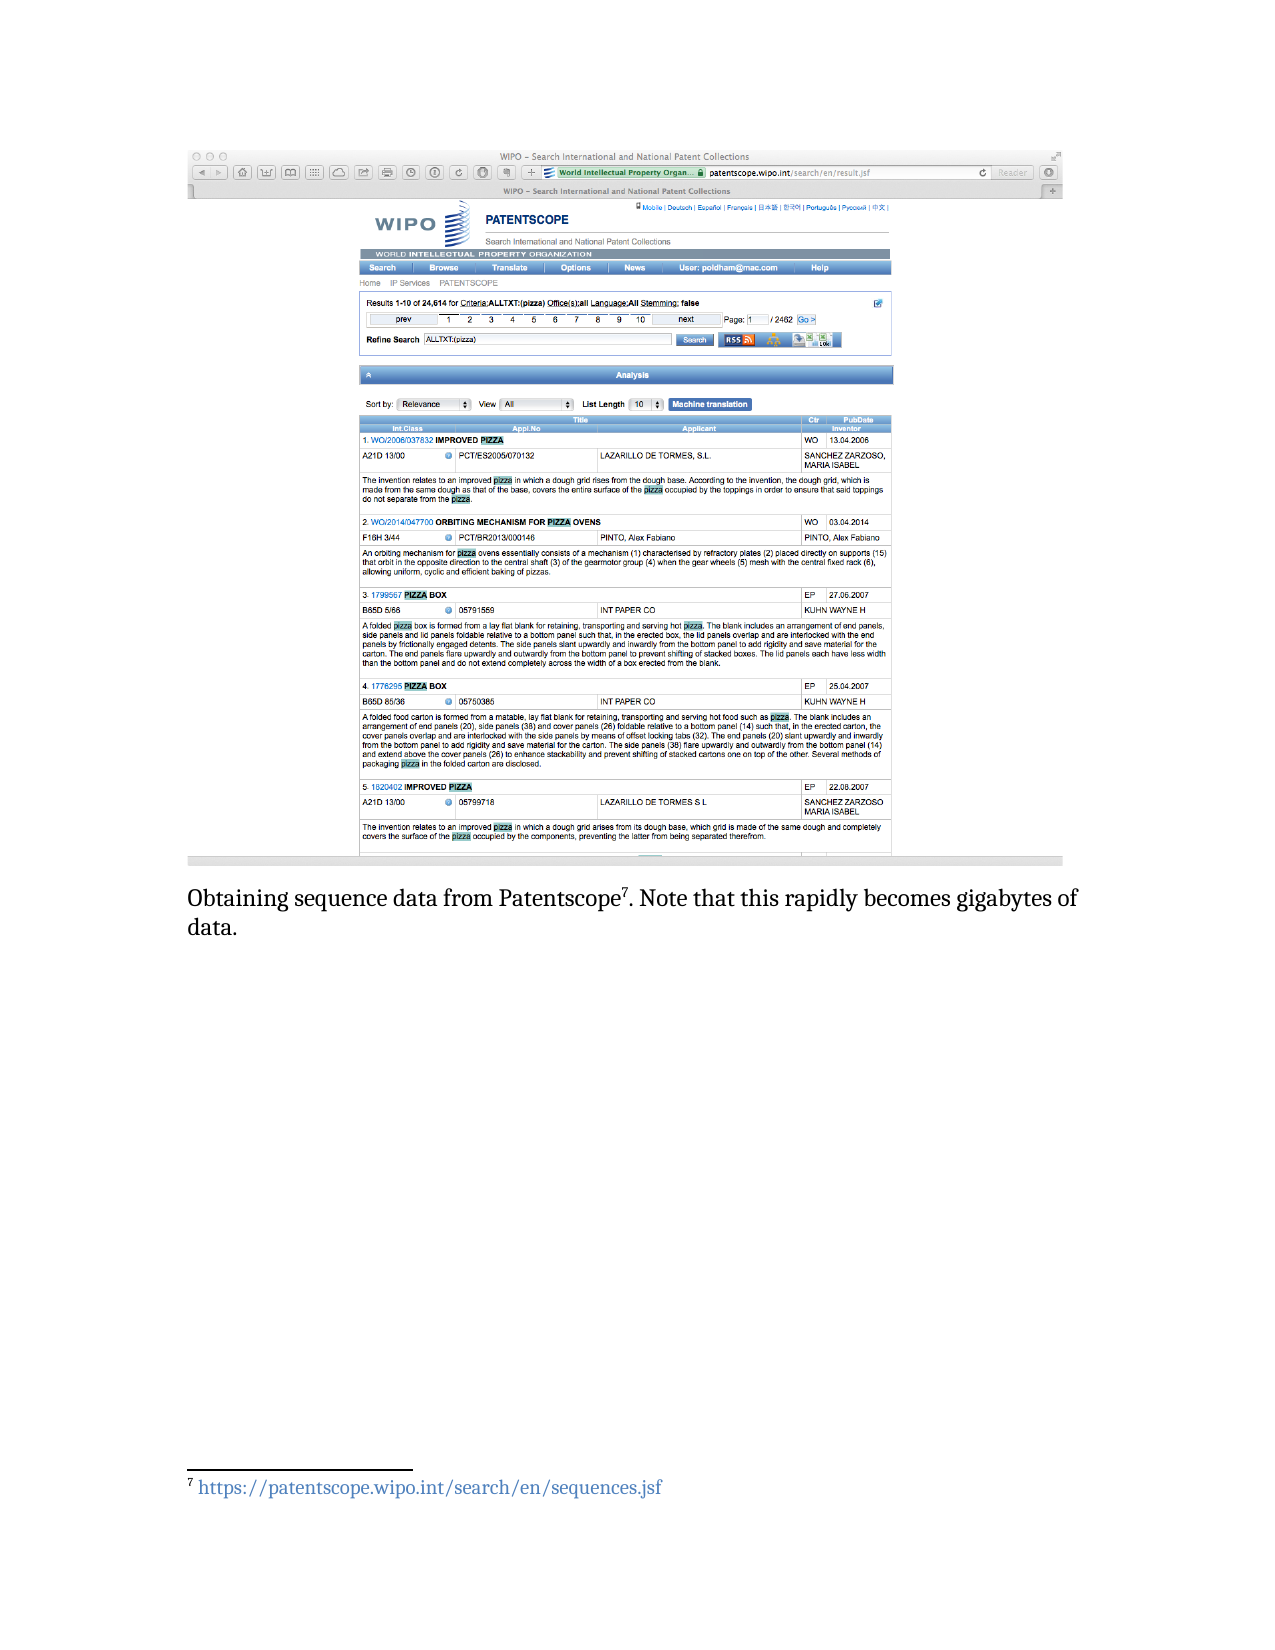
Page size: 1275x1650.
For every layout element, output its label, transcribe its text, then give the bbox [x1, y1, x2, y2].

picture [187, 150, 1063, 866]
text Obtaining sequence data from Patentscope. Note that this rapidly becomes gigabytes of data. [187, 884, 1087, 942]
